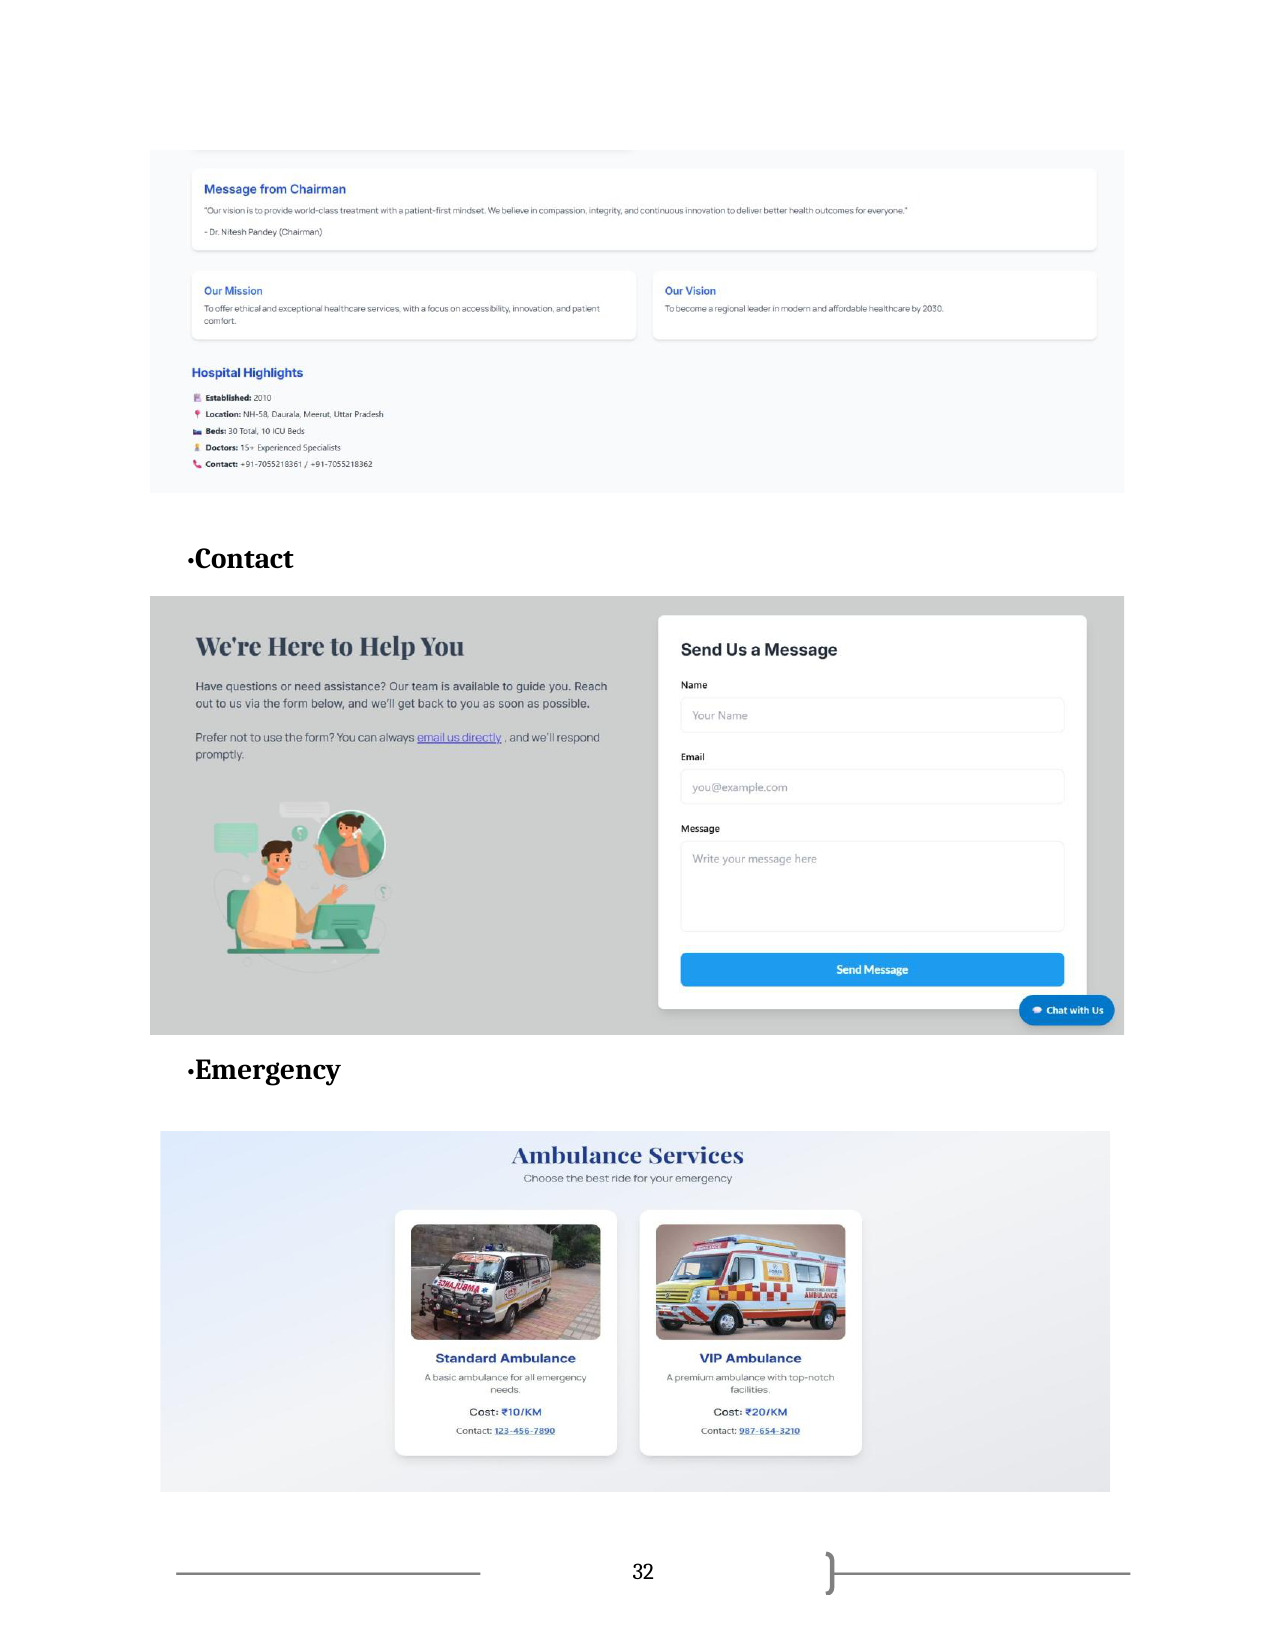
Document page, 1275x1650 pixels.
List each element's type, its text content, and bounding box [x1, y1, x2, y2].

picture [150, 596, 1125, 1035]
table_header [155, 1544, 480, 1594]
table_header 32 [480, 1544, 805, 1594]
picture [824, 1550, 1131, 1595]
table_header [805, 1544, 1130, 1594]
picture [150, 150, 1125, 493]
picture [160, 1131, 1110, 1492]
picture [174, 1550, 481, 1595]
text •Contact [187, 542, 1125, 576]
text •Emergency [187, 1053, 1125, 1087]
